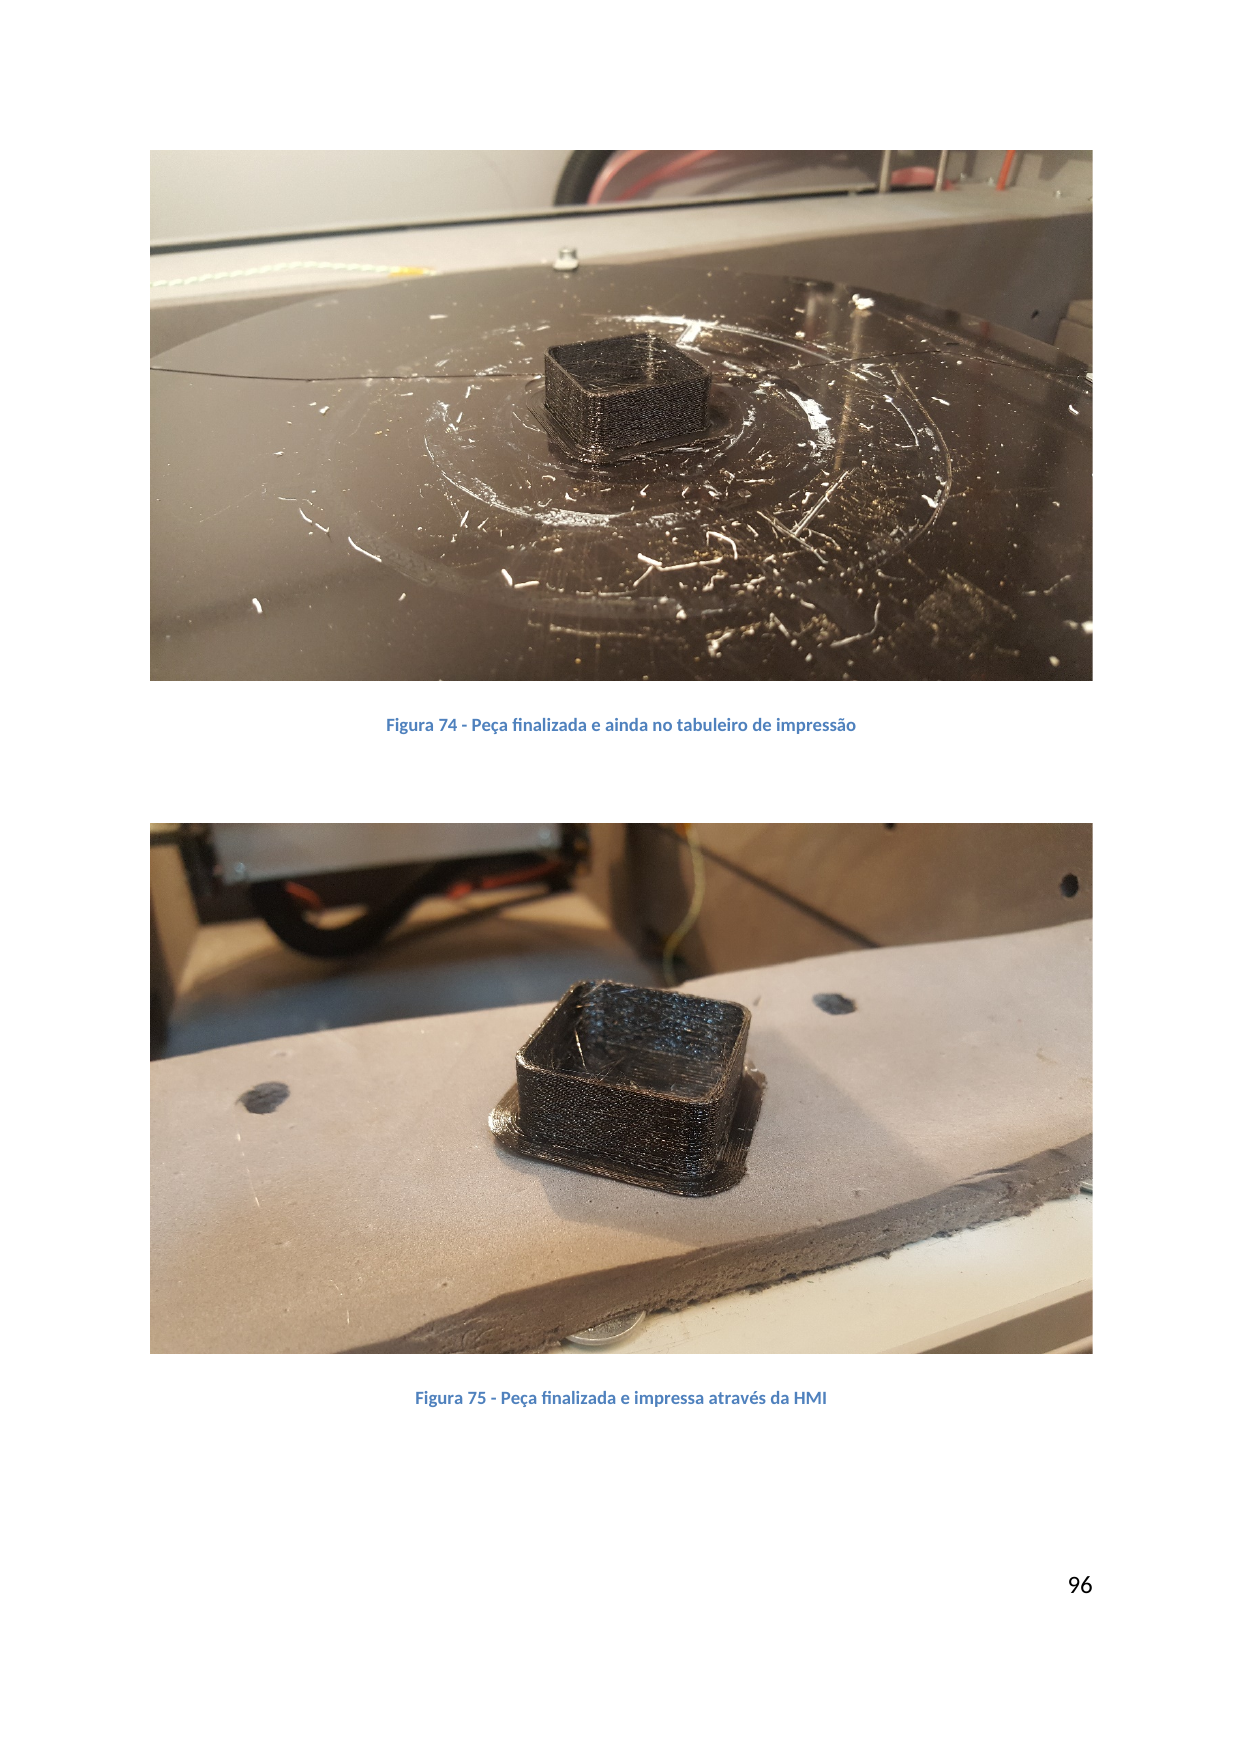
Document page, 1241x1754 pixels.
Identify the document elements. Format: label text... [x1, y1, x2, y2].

picture [150, 823, 1093, 1354]
picture [150, 150, 1093, 681]
